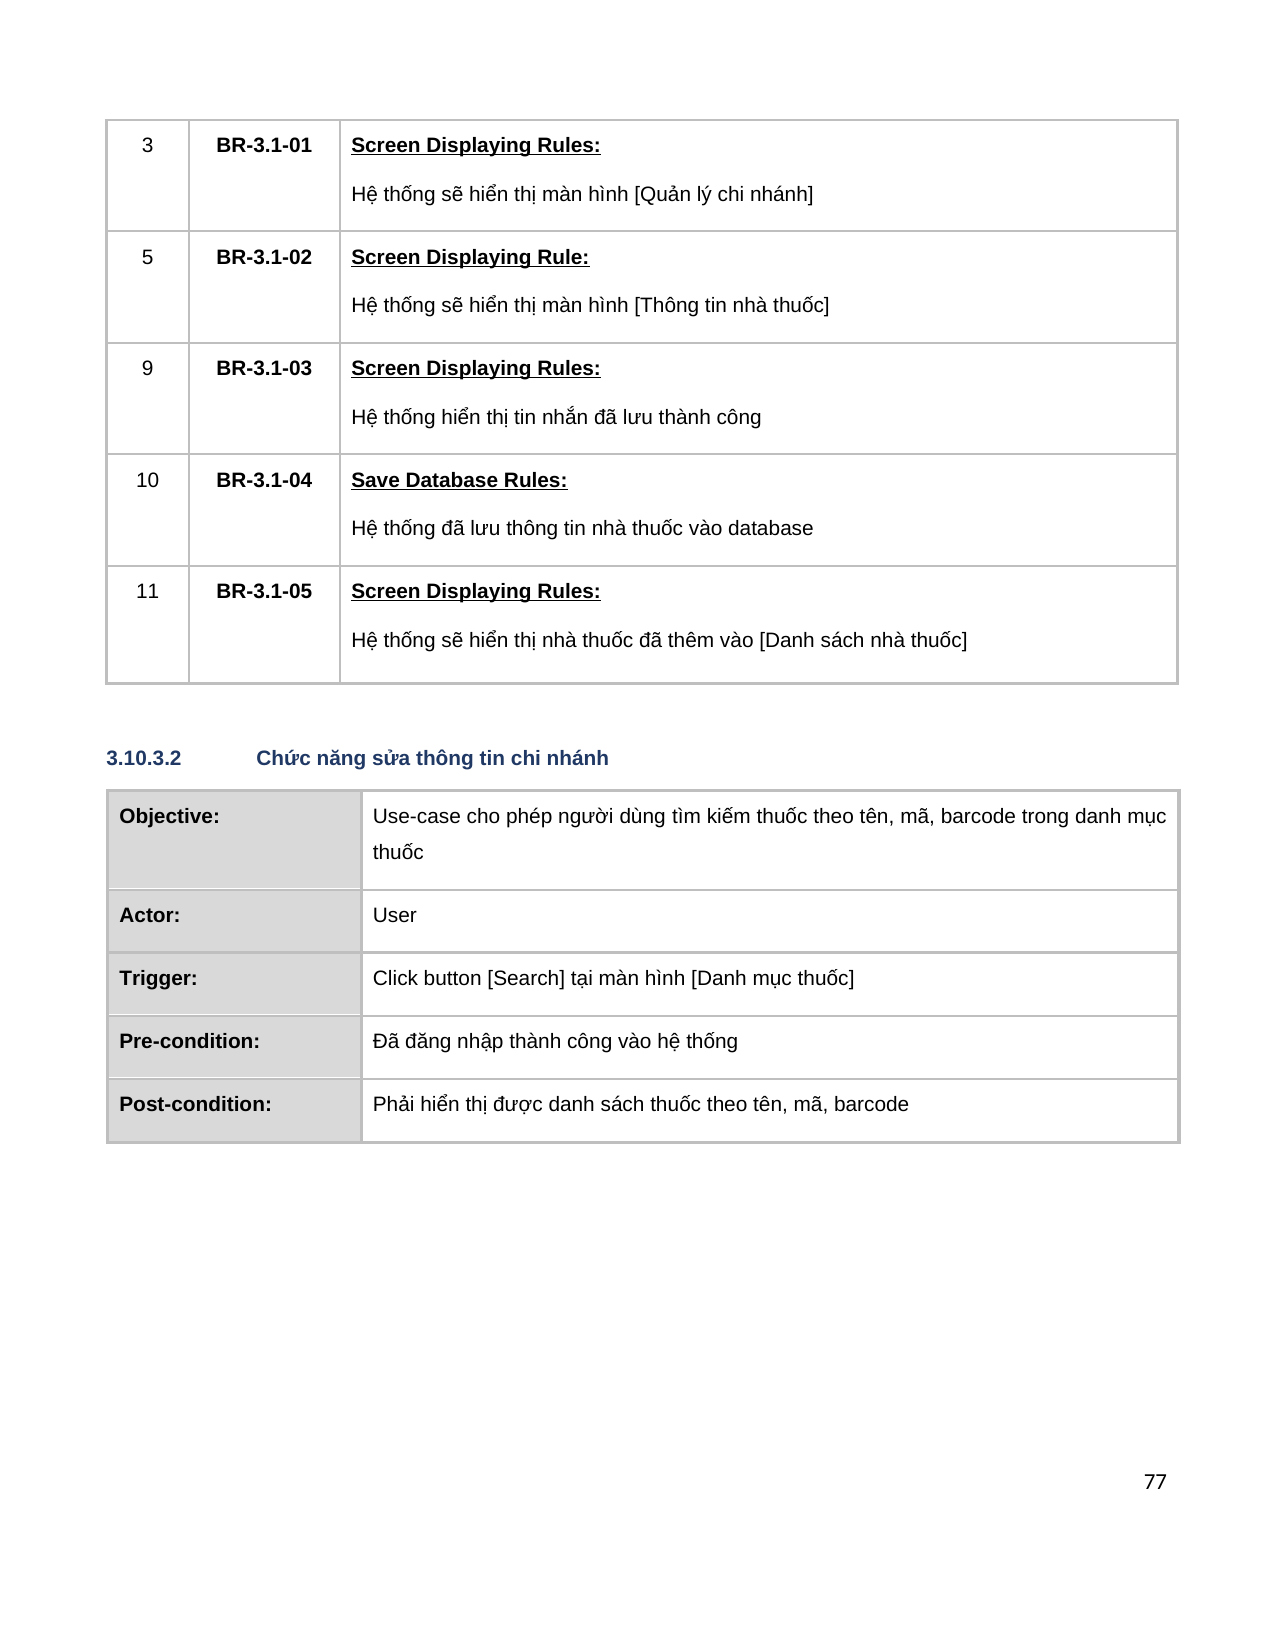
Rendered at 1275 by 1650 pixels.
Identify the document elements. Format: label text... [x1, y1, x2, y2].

table_cell BR-3.1-02 [190, 232, 339, 342]
table_cell Trigger: [109, 954, 360, 1014]
table_cell BR-3.1-01 [190, 121, 339, 230]
table_cell BR-3.1-04 [190, 455, 339, 564]
table_cell Screen Displaying Rules: Hệ thống sẽ hiển thị nhà thuốc đã thêm vào [Danh sách nhà thuốc] [341, 567, 1176, 682]
table_cell 5 [108, 232, 188, 342]
table_cell Phải hiển thị được danh sách thuốc theo tên, mã, barcode [363, 1080, 1177, 1141]
table_cell Screen Displaying Rule: Hệ thống sẽ hiển thị màn hình [Thông tin nhà thuốc] [341, 232, 1176, 342]
subtitle Chức năng sửa thông tin chi nhánh [106, 746, 1167, 770]
table_cell Click button [Search] tại màn hình [Danh mục thuốc] [363, 954, 1177, 1014]
table_cell 9 [108, 344, 188, 453]
table_cell Đã đăng nhập thành công vào hệ thống [363, 1017, 1177, 1077]
table_cell BR-3.1-03 [190, 344, 339, 453]
table_cell Screen Displaying Rules: Hệ thống sẽ hiển thị màn hình [Quản lý chi nhánh] [341, 121, 1176, 230]
table_cell 10 [108, 455, 188, 564]
table_cell Pre-condition: [109, 1017, 360, 1077]
table_cell Save Database Rules: Hệ thống đã lưu thông tin nhà thuốc vào database [341, 455, 1176, 564]
table_cell Post-condition: [109, 1080, 360, 1141]
table_cell Screen Displaying Rules: Hệ thống hiển thị tin nhắn đã lưu thành công [341, 344, 1176, 453]
table_cell 3 [108, 121, 188, 230]
table_cell BR-3.1-05 [190, 567, 339, 682]
table_header Use-case cho phép người dùng tìm kiếm thuốc theo tên, mã, barcode trong danh mục thuốc [363, 792, 1177, 888]
table_cell User [363, 891, 1177, 951]
table_cell Actor: [109, 891, 360, 951]
table_cell 11 [108, 567, 188, 682]
table_header Objective: [109, 792, 360, 888]
